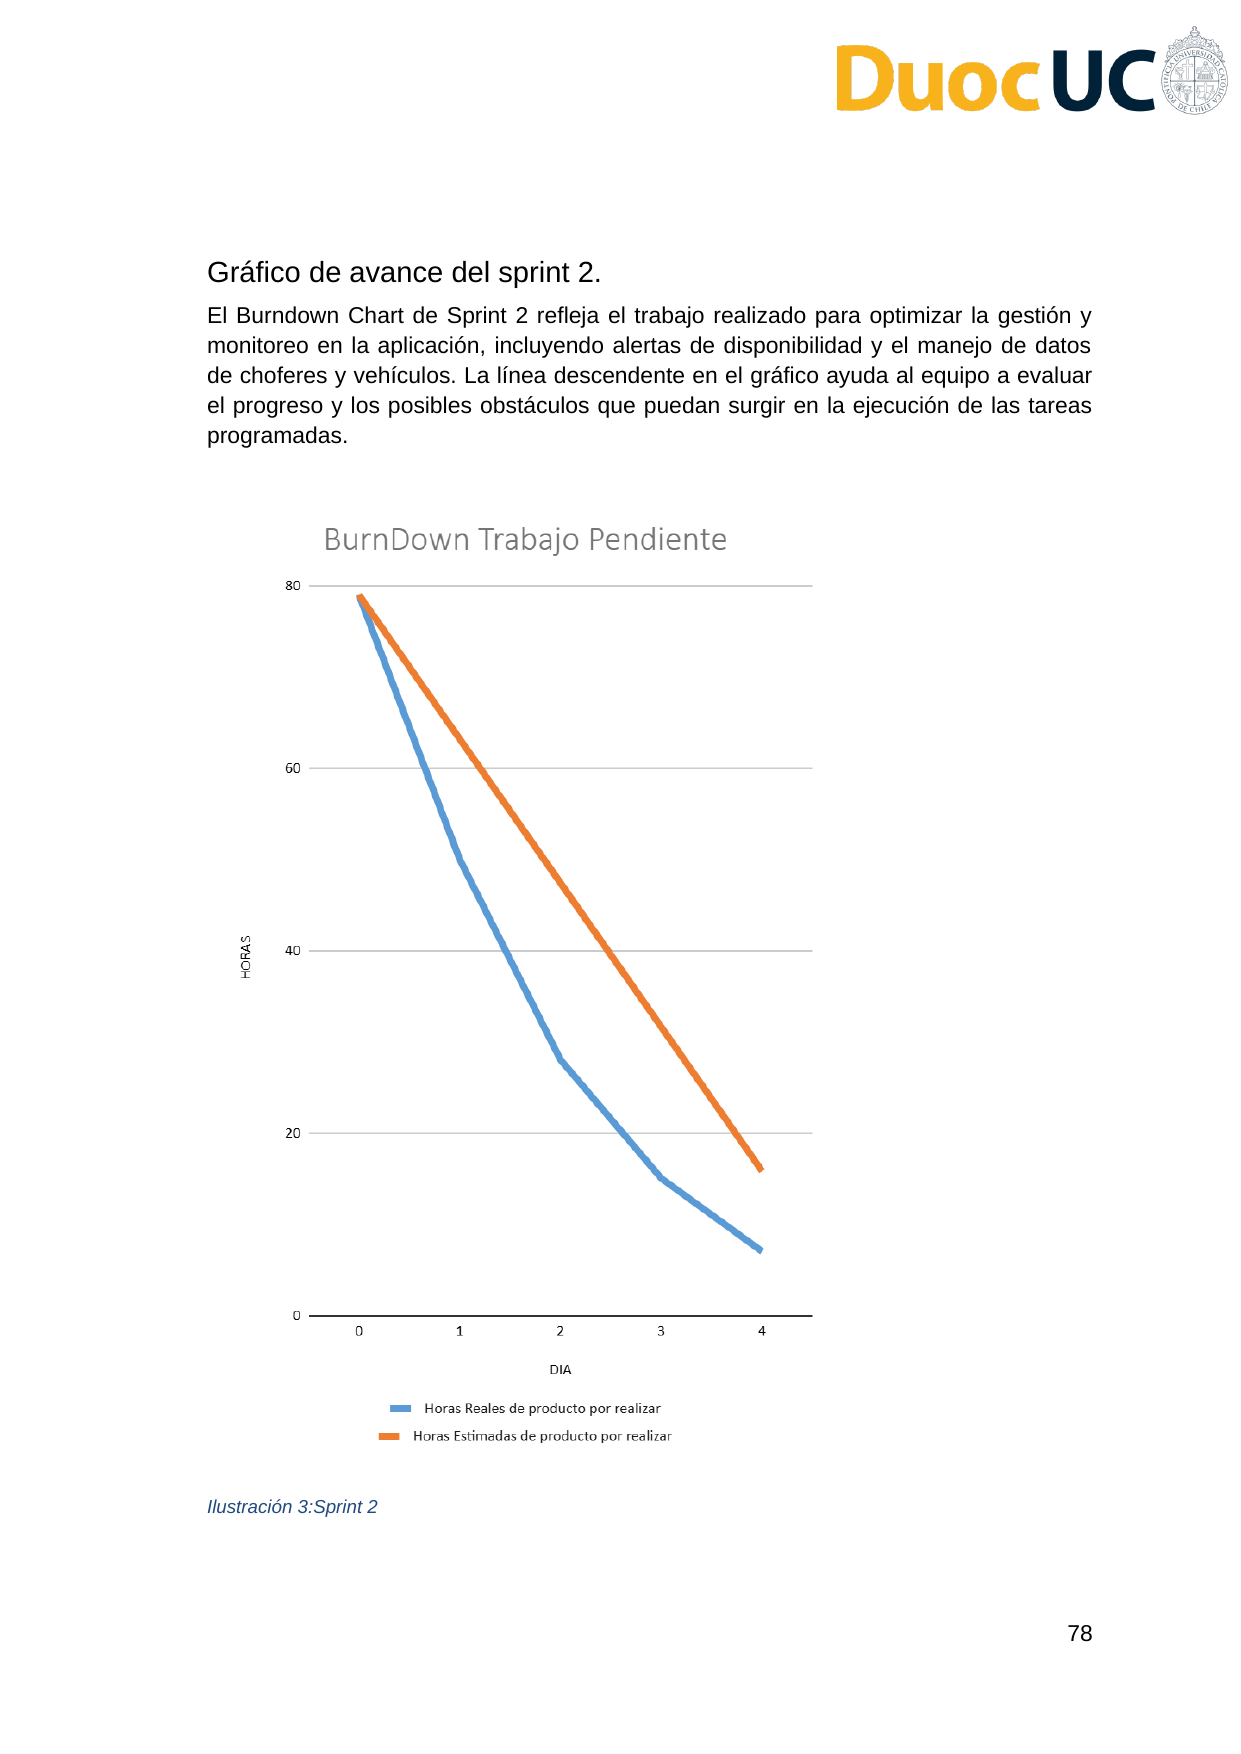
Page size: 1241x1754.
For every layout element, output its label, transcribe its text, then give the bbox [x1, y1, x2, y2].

subtitle Gráfico de avance del sprint 2. [207, 255, 1092, 288]
picture [206, 490, 843, 1478]
picture [831, 20, 1233, 120]
text Ilustración 3:Sprint 2 [207, 1496, 1092, 1517]
text El Burndown Chart de Sprint 2 refleja el trabajo realizado para optimizar la gestión y monitoreo en la aplicación, incluyendo alertas de disponibilidad y el manejo de datos de choferes y vehículos. La línea descendente en el gráfico ayuda al equipo a evaluar el progreso y los posibles obstáculos que puedan surgir en la ejecución de las tareas programadas. [207, 302, 1092, 449]
